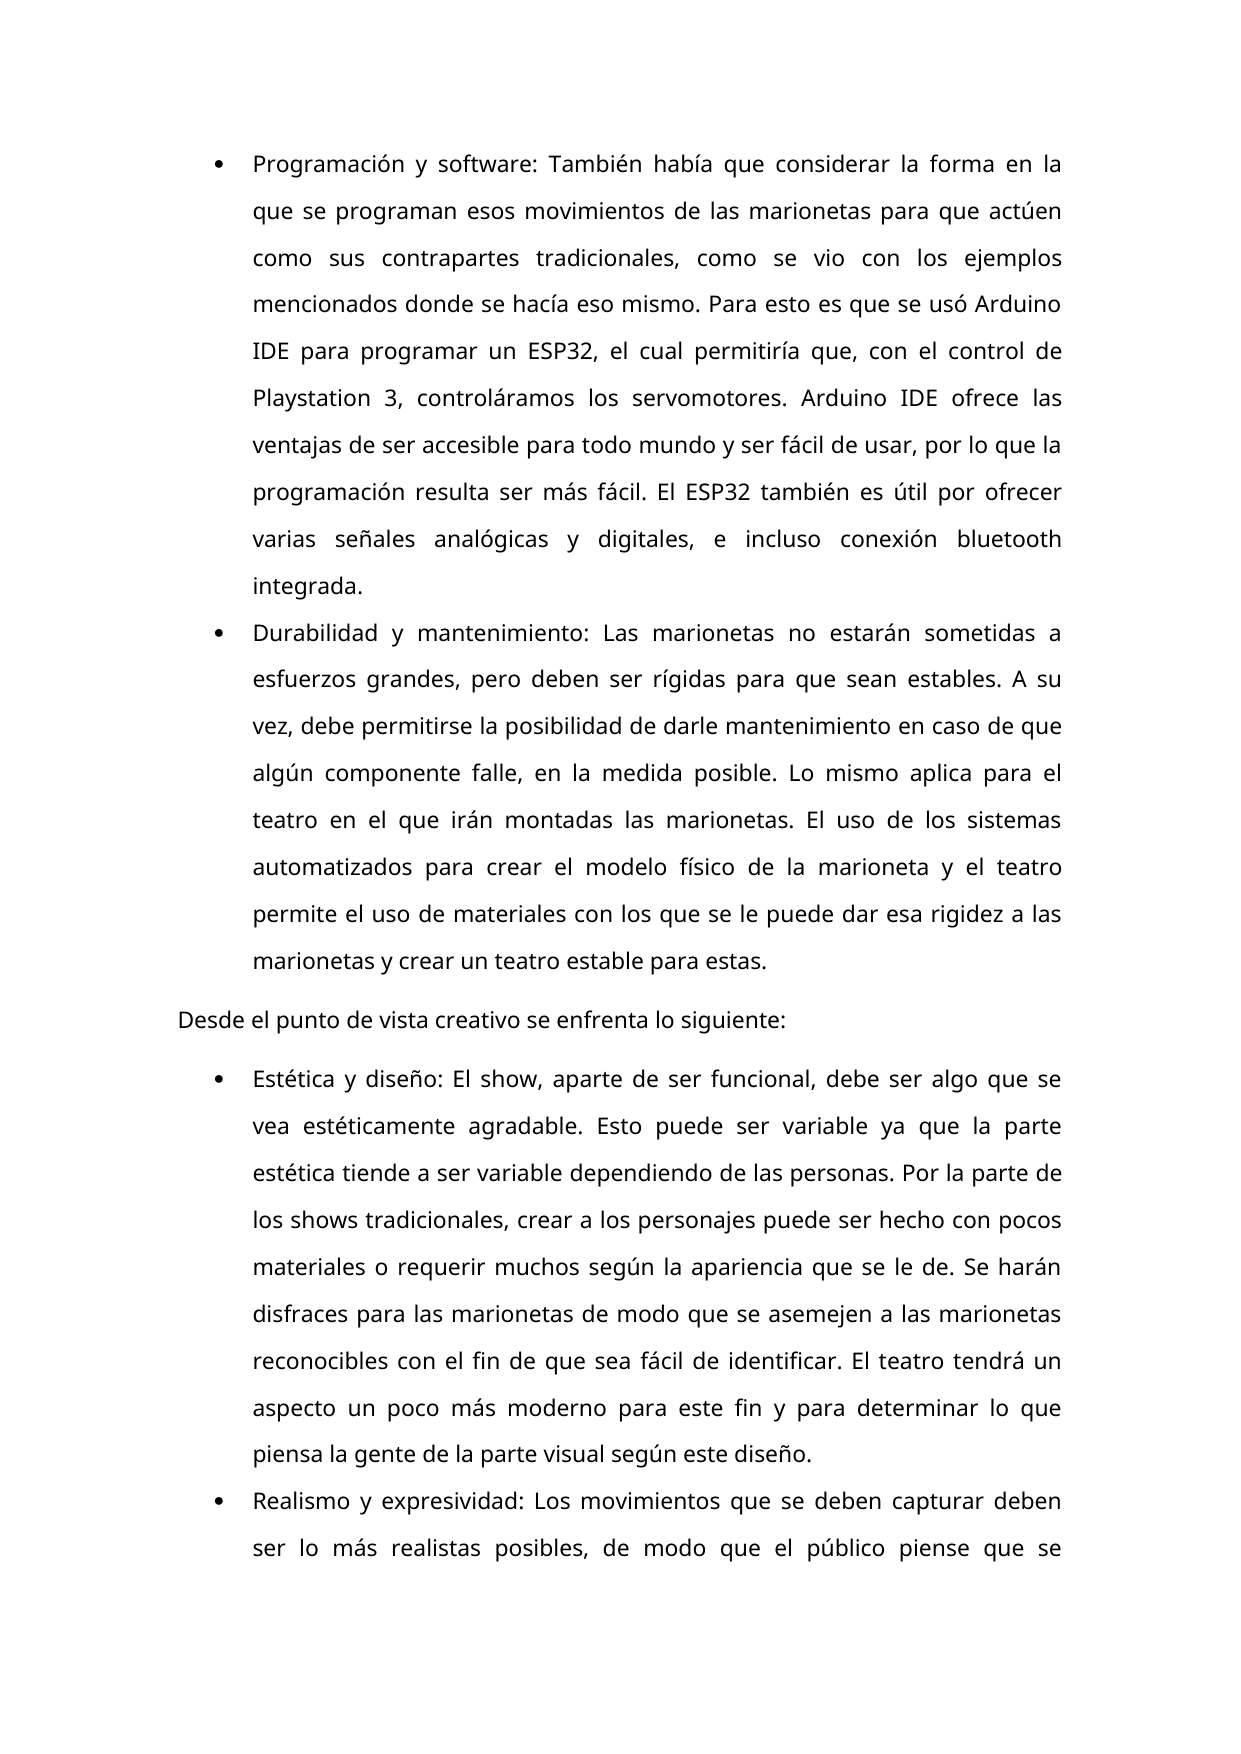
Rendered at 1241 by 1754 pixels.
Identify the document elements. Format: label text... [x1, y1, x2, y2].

list Programación y software: También había que considerar la forma en la que se programan esos movimientos de las marionetas para que actúen como sus contrapartes tradicionales, como se vio con los ejemplos mencionados donde se hacía eso mismo. Para esto es que se usó Arduino IDE para programar un ESP32, el cual permitiría que, con el control de Playstation 3, controláramos los servomotores. Arduino IDE ofrece las ventajas de ser accesible para todo mundo y ser fácil de usar, por lo que la programación resulta ser más fácil. El ESP32 también es útil por ofrecer varias señales analógicas y digitales, e incluso conexión bluetooth integrada. [215, 148, 1063, 601]
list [215, 1485, 1063, 1563]
text Desde el punto de vista creativo se enfrenta lo siguiente: [177, 1004, 1063, 1035]
list Estética y diseño: El show, aparte de ser funcional, debe ser algo que se vea estéticamente agradable. Esto puede ser variable ya que la parte estética tiende a ser variable dependiendo de las personas. Por la parte de los shows tradicionales, crear a los personajes puede ser hecho con pocos materiales o requerir muchos según la apariencia que se le de. Se harán disfraces para las marionetas de modo que se asemejen a las marionetas reconocibles con el fin de que sea fácil de identificar. El teatro tendrá un aspecto un poco más moderno para este fin y para determinar lo que piensa la gente de la parte visual según este diseño. [215, 1063, 1063, 1469]
list Durabilidad y mantenimiento: Las marionetas no estarán sometidas a esfuerzos grandes, pero deben ser rígidas para que sean estables. A su vez, debe permitirse la posibilidad de darle mantenimiento en caso de que algún componente falle, en la medida posible. Lo mismo aplica para el teatro en el que irán montadas las marionetas. El uso de los sistemas automatizados para crear el modelo físico de la marioneta y el teatro permite el uso de materiales con los que se le puede dar esa rigidez a las marionetas y crear un teatro estable para estas. [215, 616, 1063, 976]
